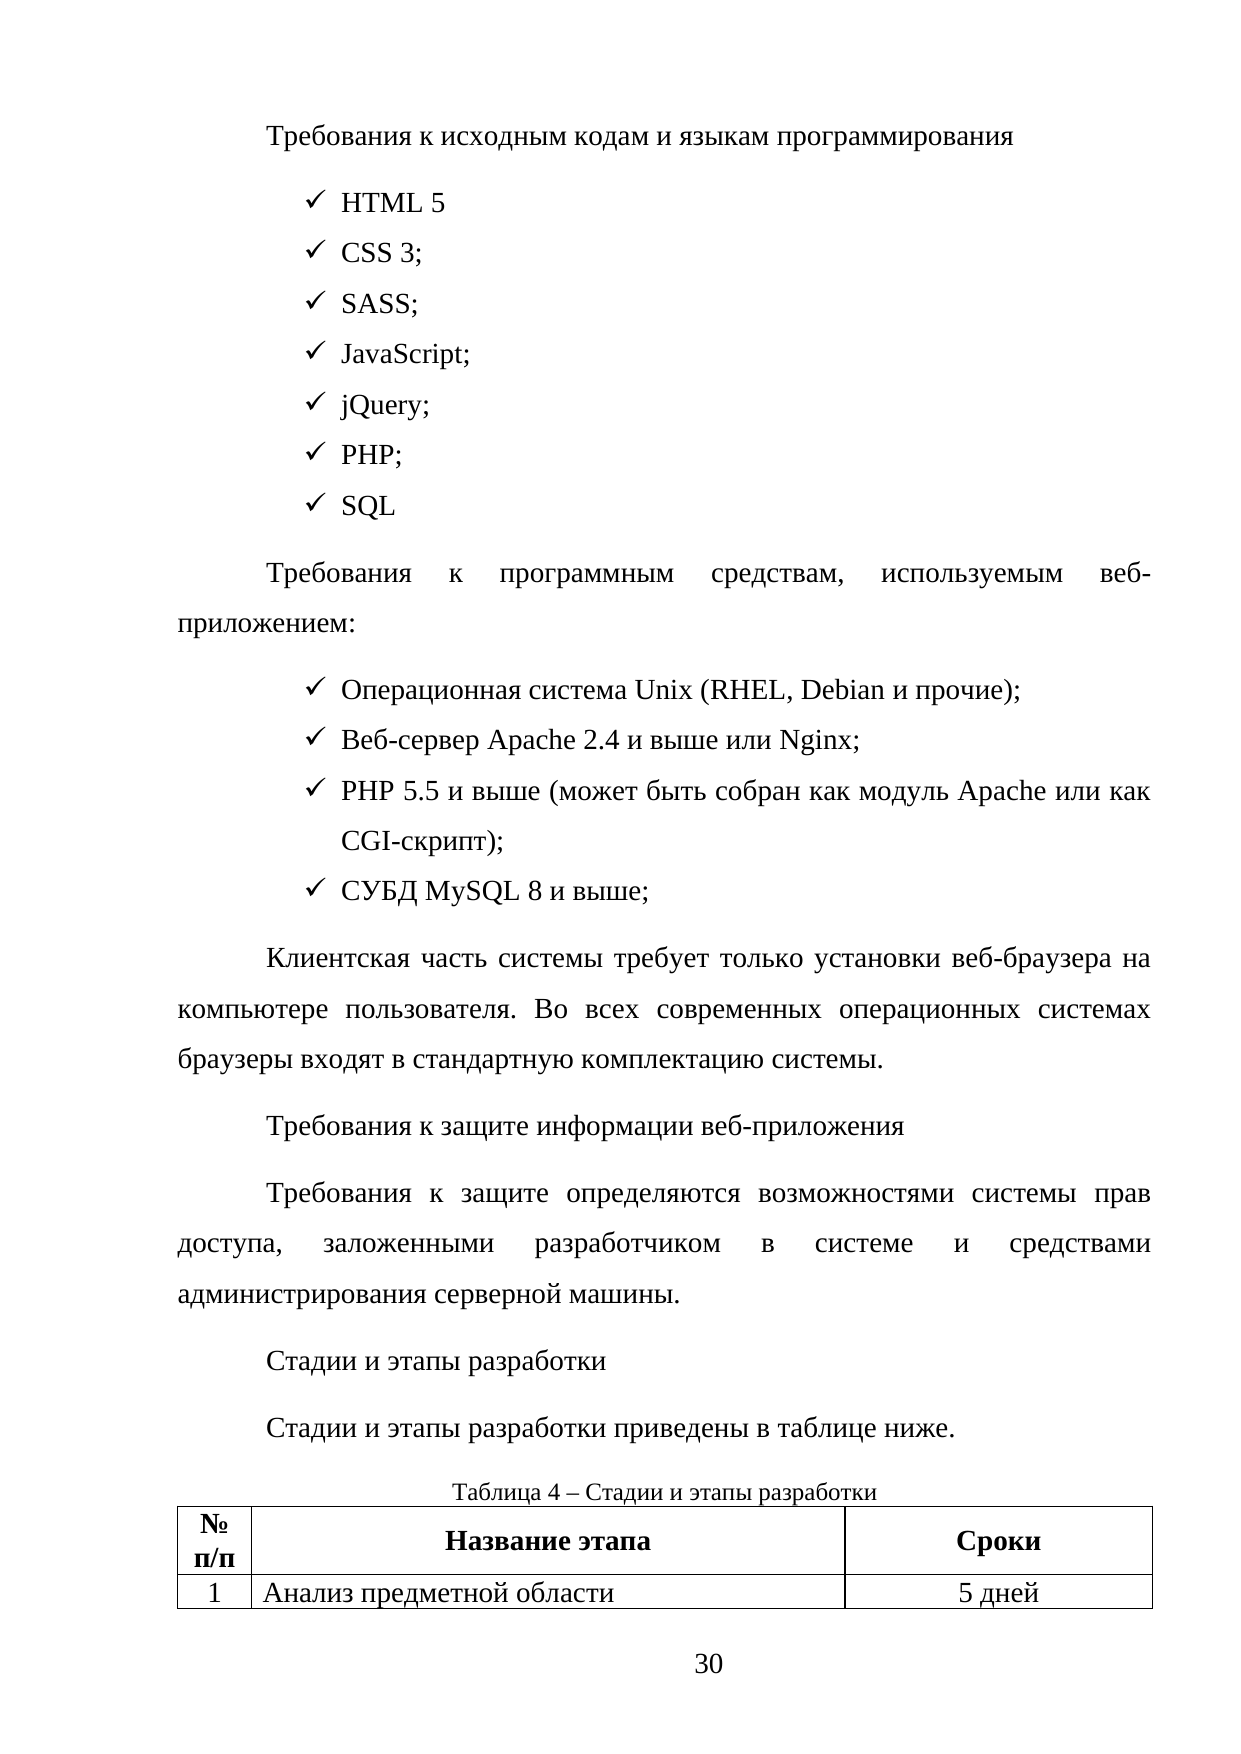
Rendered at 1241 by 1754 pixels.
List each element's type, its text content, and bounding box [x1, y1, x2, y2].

list Веб-сервер Apache 2.4 и выше или Nginx; [303, 722, 1152, 756]
table_cell [178, 1575, 251, 1608]
text Стадии и этапы разработки [177, 1343, 1152, 1376]
text Клиентская часть системы требует только установки веб-браузера на компьютере пользователя. Во всех современных операционных системах браузеры входят в стандартную комплектацию системы. [177, 941, 1152, 1075]
table_header Название этапа [252, 1507, 844, 1574]
list Операционная система Unix (RHEL, Debian и прочие); [303, 672, 1152, 706]
list SASS; [303, 286, 1152, 319]
list HTML 5 [303, 185, 1152, 219]
table_header № п/п [178, 1507, 251, 1574]
list CSS 3; [303, 236, 1152, 269]
text Требования к программным средствам, используемым веб-приложением: [177, 555, 1152, 638]
list SQL [303, 488, 1152, 521]
table_cell 5 дней [846, 1575, 1152, 1608]
list PHP; [303, 437, 1152, 471]
list jQuery; [303, 387, 1152, 420]
list PHP 5.5 и выше (может быть собран как модуль Apache или как CGI-скрипт); [303, 773, 1152, 857]
list JavaScript; [303, 336, 1152, 370]
text Требования к защите информации веб-приложения [177, 1108, 1152, 1142]
table_header Сроки [846, 1507, 1152, 1574]
text Требования к защите определяются возможностями системы прав доступа, заложенными разработчиком в системе и средствами администрирования серверной машины. [177, 1175, 1152, 1309]
text Таблица 4 – Стадии и этапы разработки [177, 1477, 1152, 1506]
text Требования к исходным кодам и языкам программирования [177, 118, 1152, 152]
table_cell Анализ предметной области [252, 1575, 844, 1608]
text Стадии и этапы разработки приведены в таблице ниже. [177, 1410, 1152, 1443]
list СУБД MySQL 8 и выше; [303, 873, 1152, 907]
